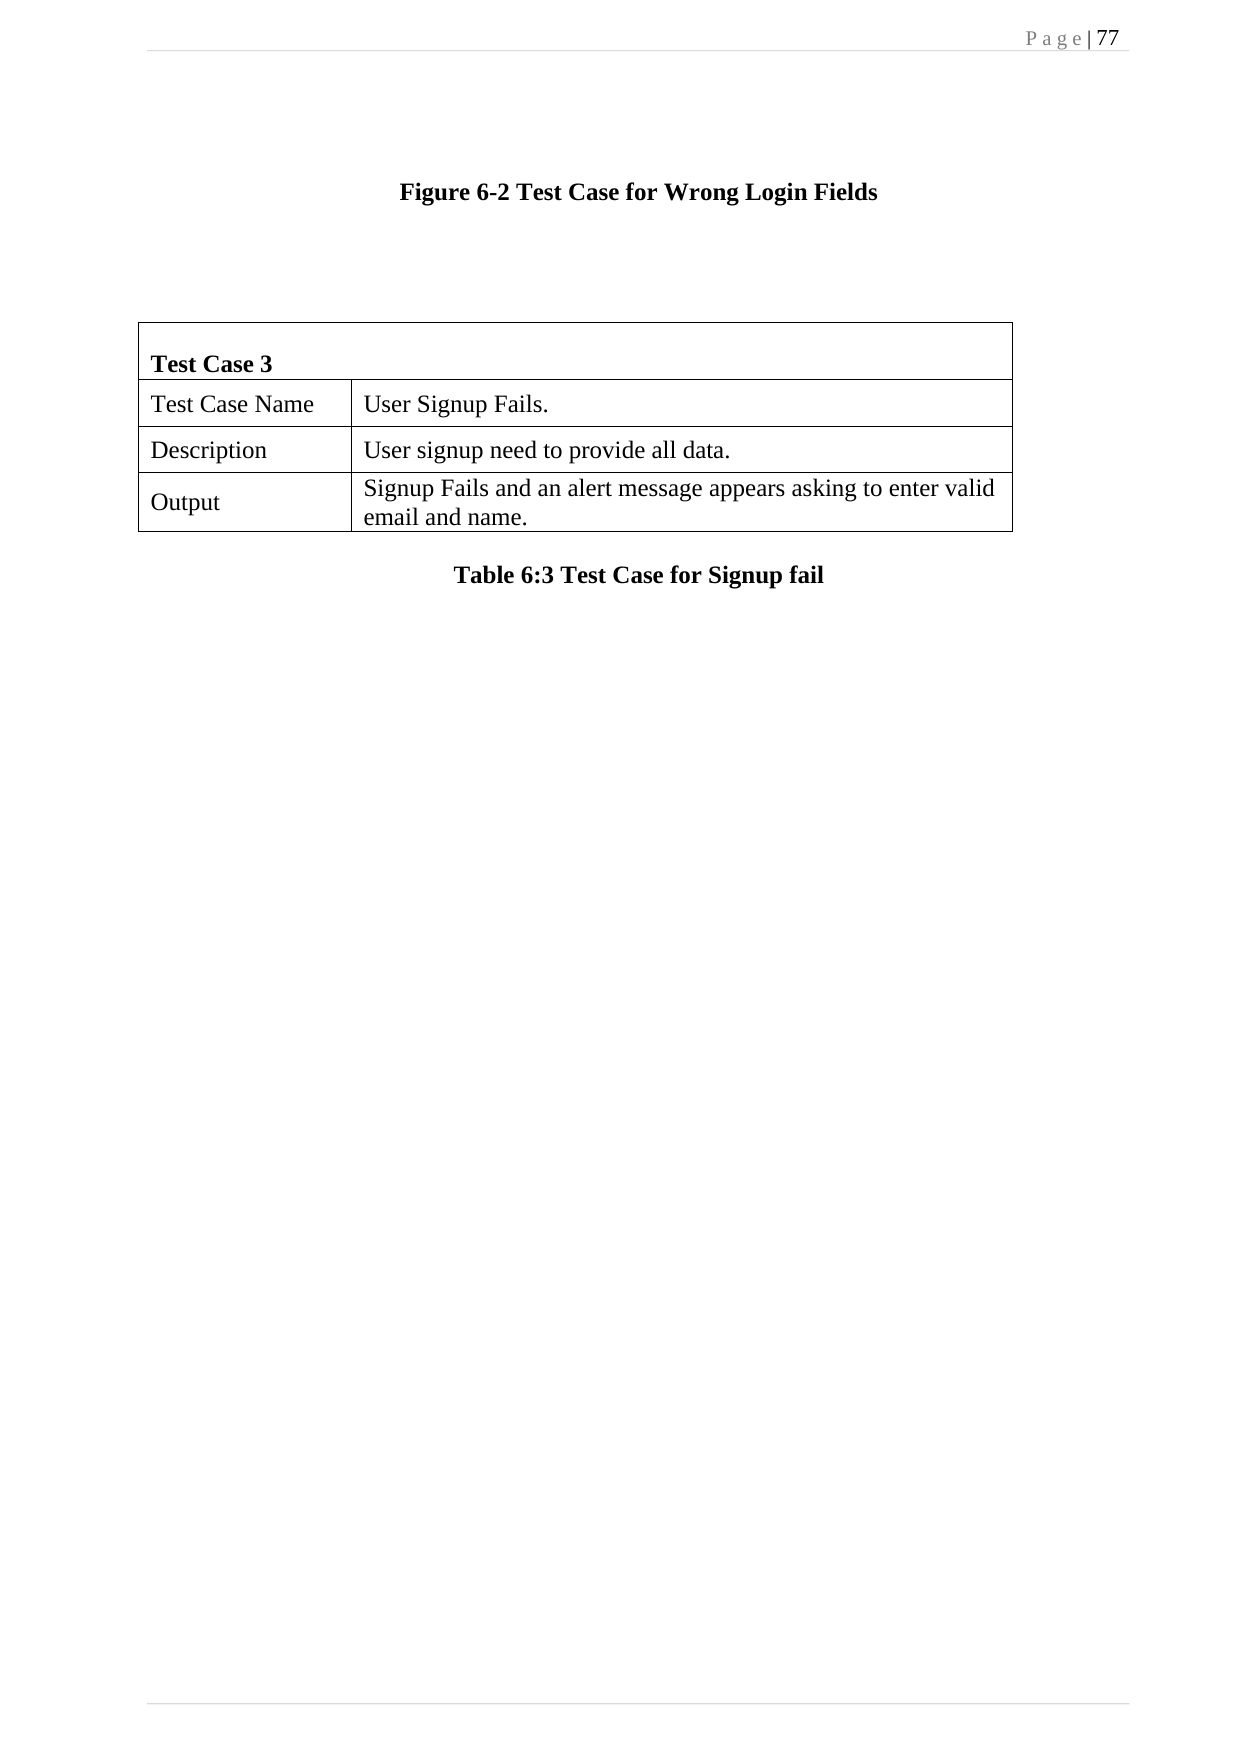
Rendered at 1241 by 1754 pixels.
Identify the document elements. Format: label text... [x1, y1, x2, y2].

table_cell Test Case Name [139, 380, 351, 426]
table_cell User signup need to provide all data. [352, 427, 1012, 472]
text Table 6:3 Test Case for Signup fail [190, 560, 1088, 589]
table_header Test Case 3 [139, 323, 1012, 379]
table_cell Signup Fails and an alert message appears asking to enter valid email and name. [352, 473, 1012, 531]
table_cell User Signup Fails. [352, 380, 1012, 426]
table_cell Output [139, 473, 351, 531]
text Figure 6-2 Test Case for Wrong Login Fields [190, 177, 1087, 206]
table_cell Description [139, 427, 351, 472]
